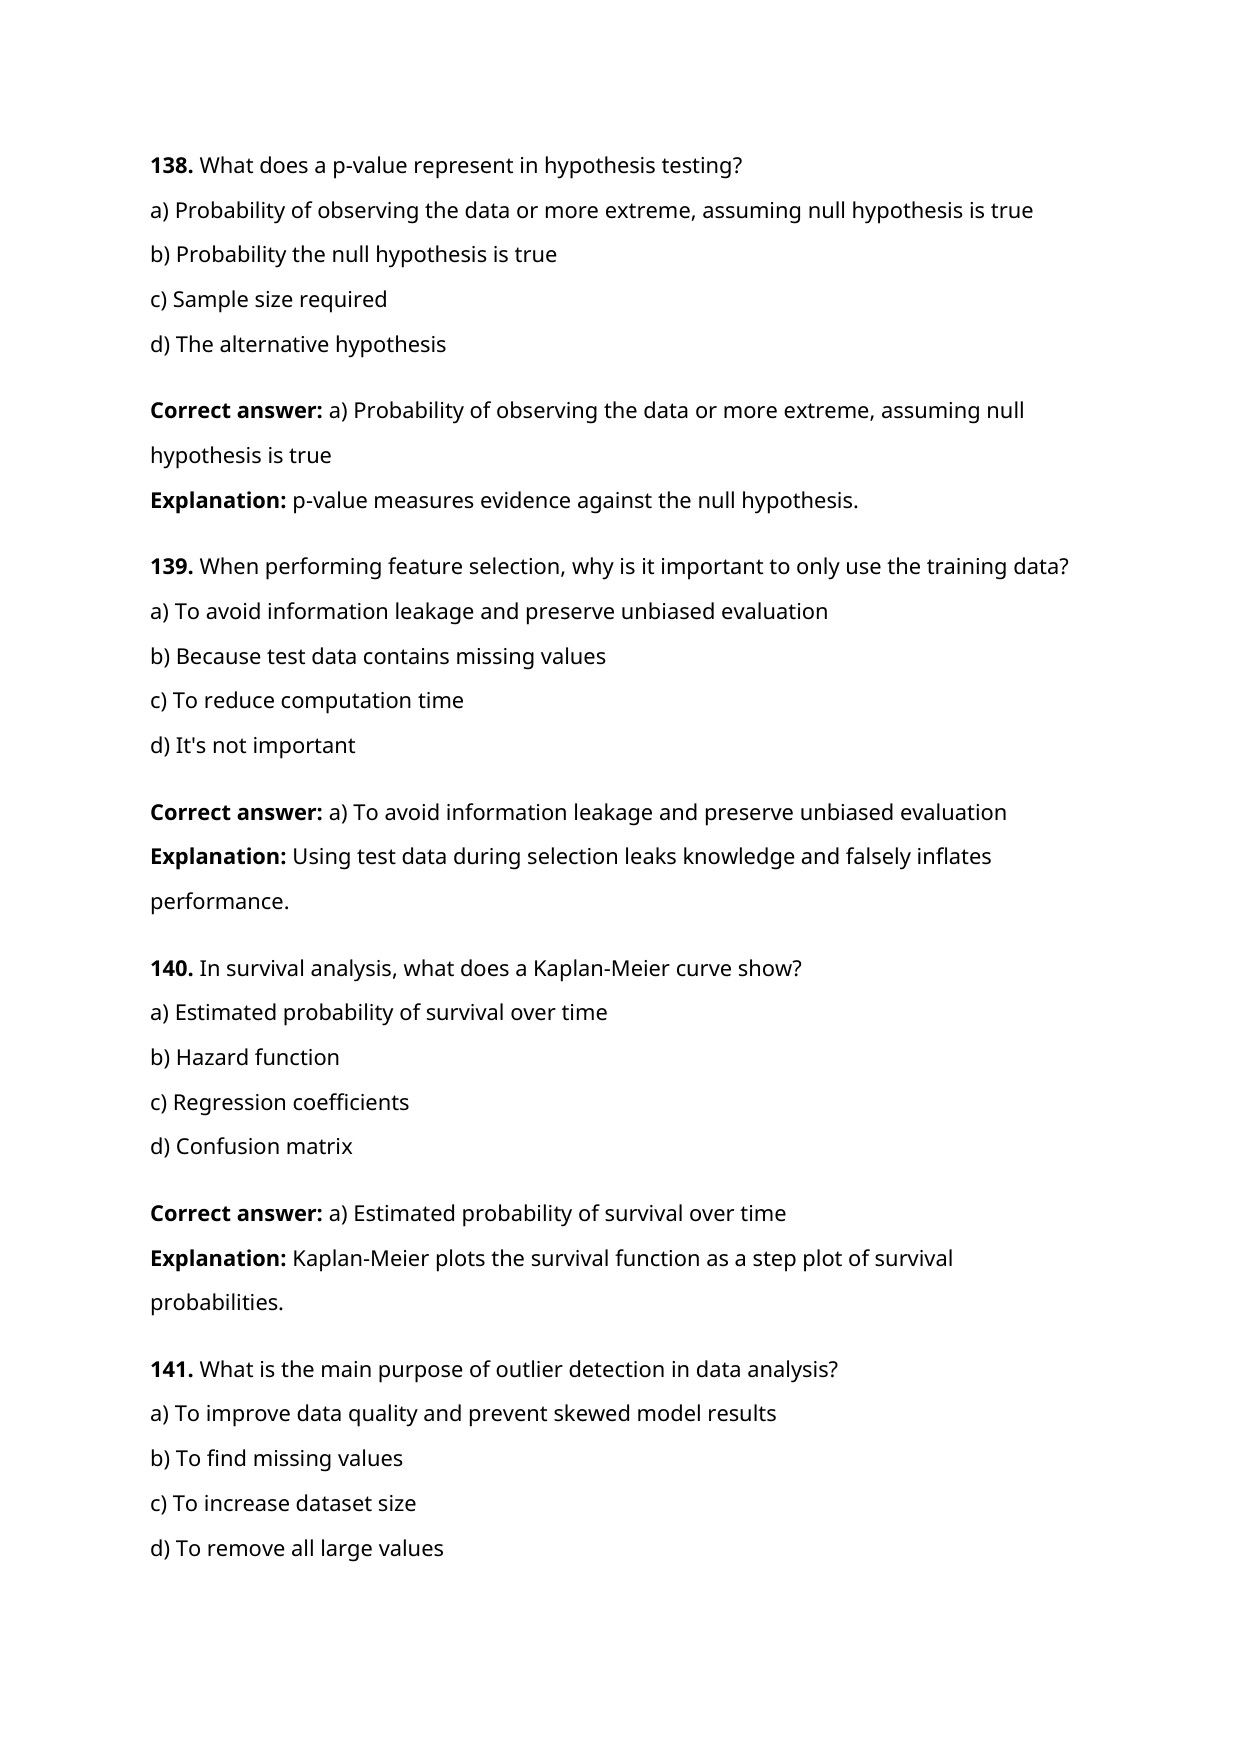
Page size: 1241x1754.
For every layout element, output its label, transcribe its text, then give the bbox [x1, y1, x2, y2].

text 139. When performing feature selection, why is it important to only use the training data? a) To avoid information leakage and preserve unbiased evaluation b) Because test data contains missing values c) To reduce computation time d) It's not important [150, 551, 1090, 760]
text 141. What is the main purpose of outlier detection in data analysis? a) To improve data quality and prevent skewed model results b) To find missing values c) To increase dataset size d) To remove all large values [150, 1354, 1090, 1562]
text 140. In survival analysis, what does a Kaplan-Meier curve show? a) Estimated probability of survival over time b) Hazard function c) Regression coefficients d) Confusion matrix [150, 952, 1090, 1161]
text Correct answer: a) Probability of observing the data or more extreme, assuming null hypothesis is true Explanation: p-value measures evidence against the null hypothesis. [150, 395, 1090, 514]
text Correct answer: a) To avoid information leakage and preserve unbiased evaluation Explanation: Using test data during selection leaks knowledge and falsely inflates performance. [150, 797, 1090, 916]
text 138. What does a p-value represent in hypothesis testing? a) Probability of observing the data or more extreme, assuming null hypothesis is true b) Probability the null hypothesis is true c) Sample size required d) The alternative hypothesis [150, 150, 1090, 358]
text Correct answer: a) Estimated probability of survival over time Explanation: Kaplan-Meier plots the survival function as a step plot of survival probabilities. [150, 1198, 1090, 1317]
